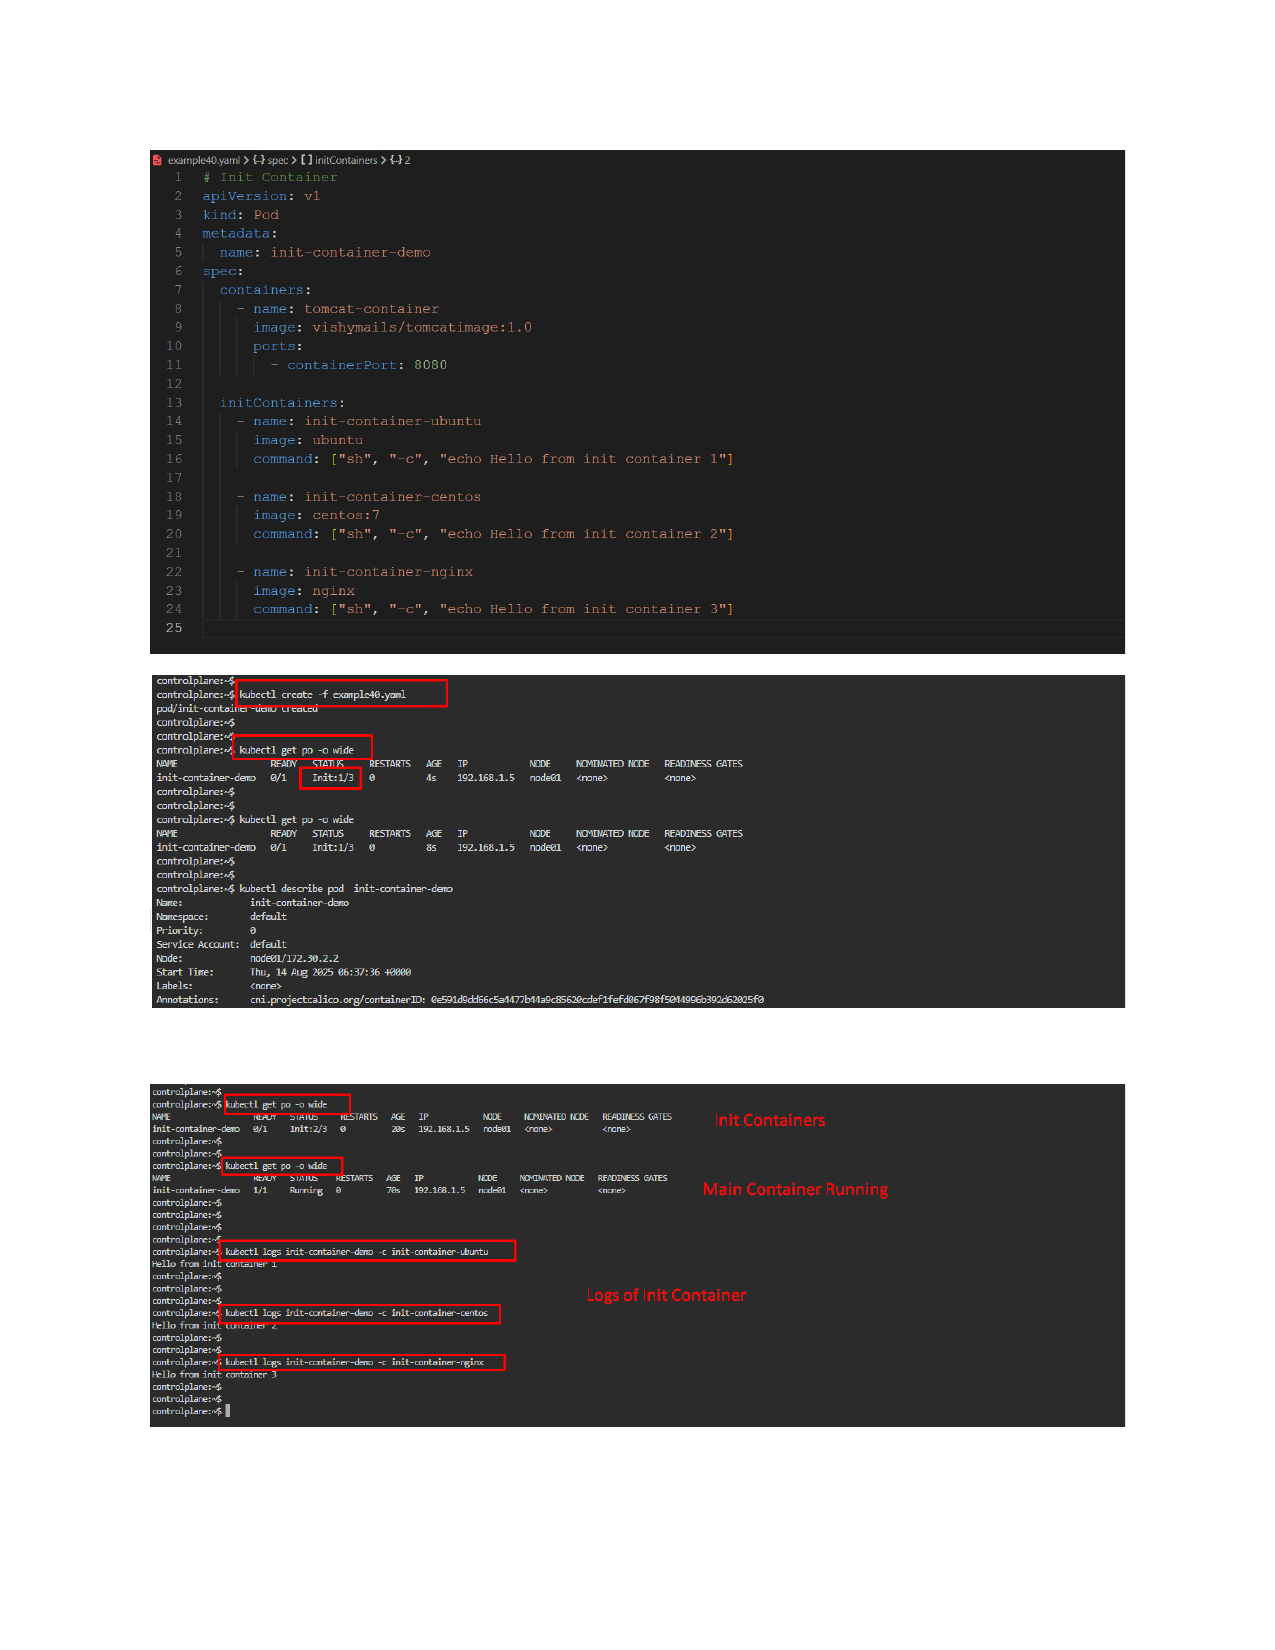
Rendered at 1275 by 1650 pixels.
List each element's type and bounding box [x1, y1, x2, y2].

picture [150, 675, 1125, 1008]
picture [150, 150, 1125, 654]
picture [150, 1084, 1125, 1427]
